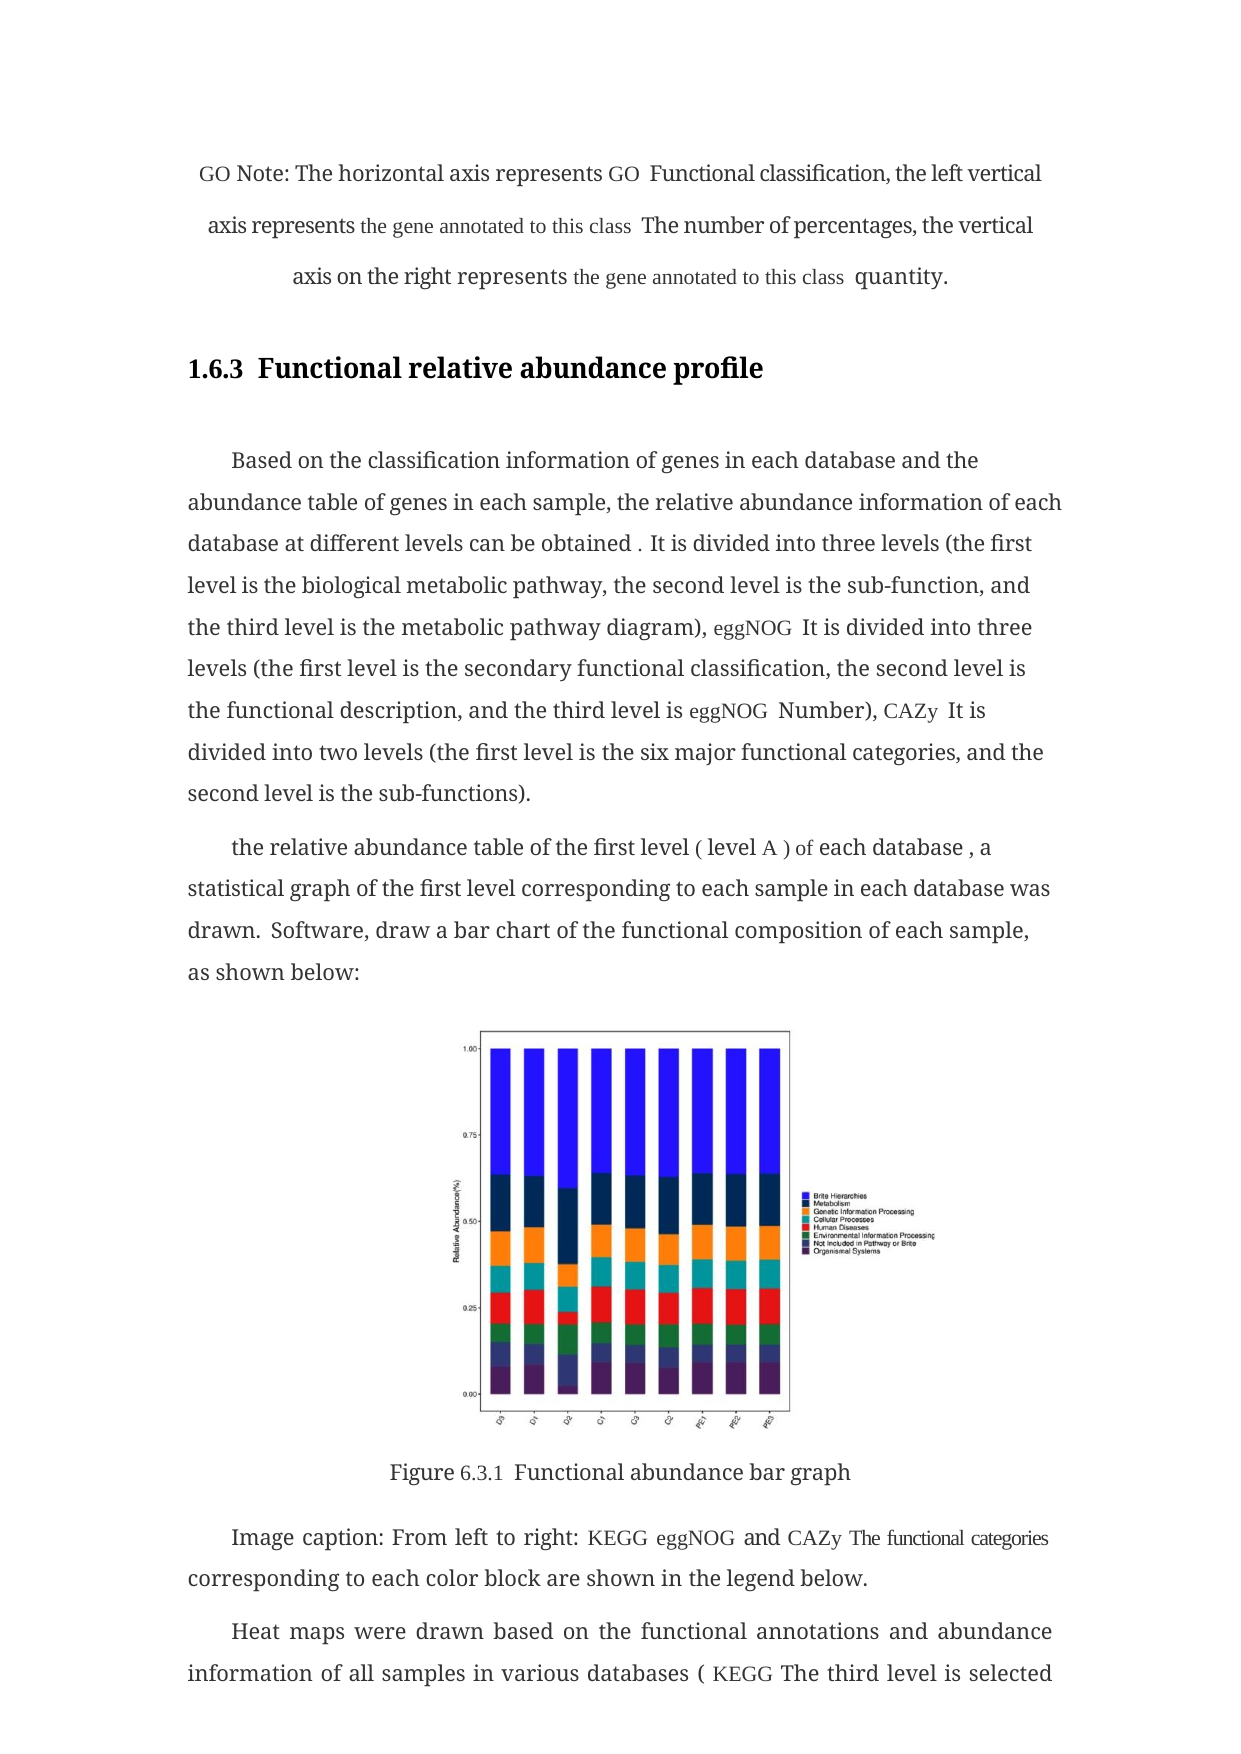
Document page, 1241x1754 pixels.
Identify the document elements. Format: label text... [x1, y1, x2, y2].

text Image caption: From left to right: KEGG eggNOG and CAZy The functional categories corresponding to each color block are shown in the legend below. [187, 1521, 1049, 1593]
subtitle Functional relative abundance profile [187, 348, 1217, 387]
text the relative abundance table of the first level ( level A ) of each database , a statistical graph of the first level corresponding to each sample in each database was drawn. Software, draw a bar chart of the functional composition of each sample, as shown below: [187, 831, 1053, 986]
picture [452, 1030, 935, 1429]
text Figure 6.3.1 Functional abundance bar graph [158, 1456, 1082, 1486]
text GO Note: The horizontal axis represents GO Functional classification, the left vertical axis represents the gene annotated to this class The number of percentages, the vertical axis on the right represents the gene annotated to this class quantity. [187, 158, 1053, 291]
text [187, 1616, 1053, 1687]
text Based on the classification information of genes in each database and the abundance table of genes in each sample, the relative abundance information of each database at different levels can be obtained . It is divided into three levels (the first level is the biological metabolic pathway, the second level is the sub-function, and the third level is the metabolic pathway diagram), eggNOG It is divided into three levels (the first level is the secondary functional classification, the second level is the functional description, and the third level is eggNOG Number), CAZy It is divided into two levels (the first level is the six major functional categories, and the second level is the sub-functions). [187, 445, 1064, 808]
